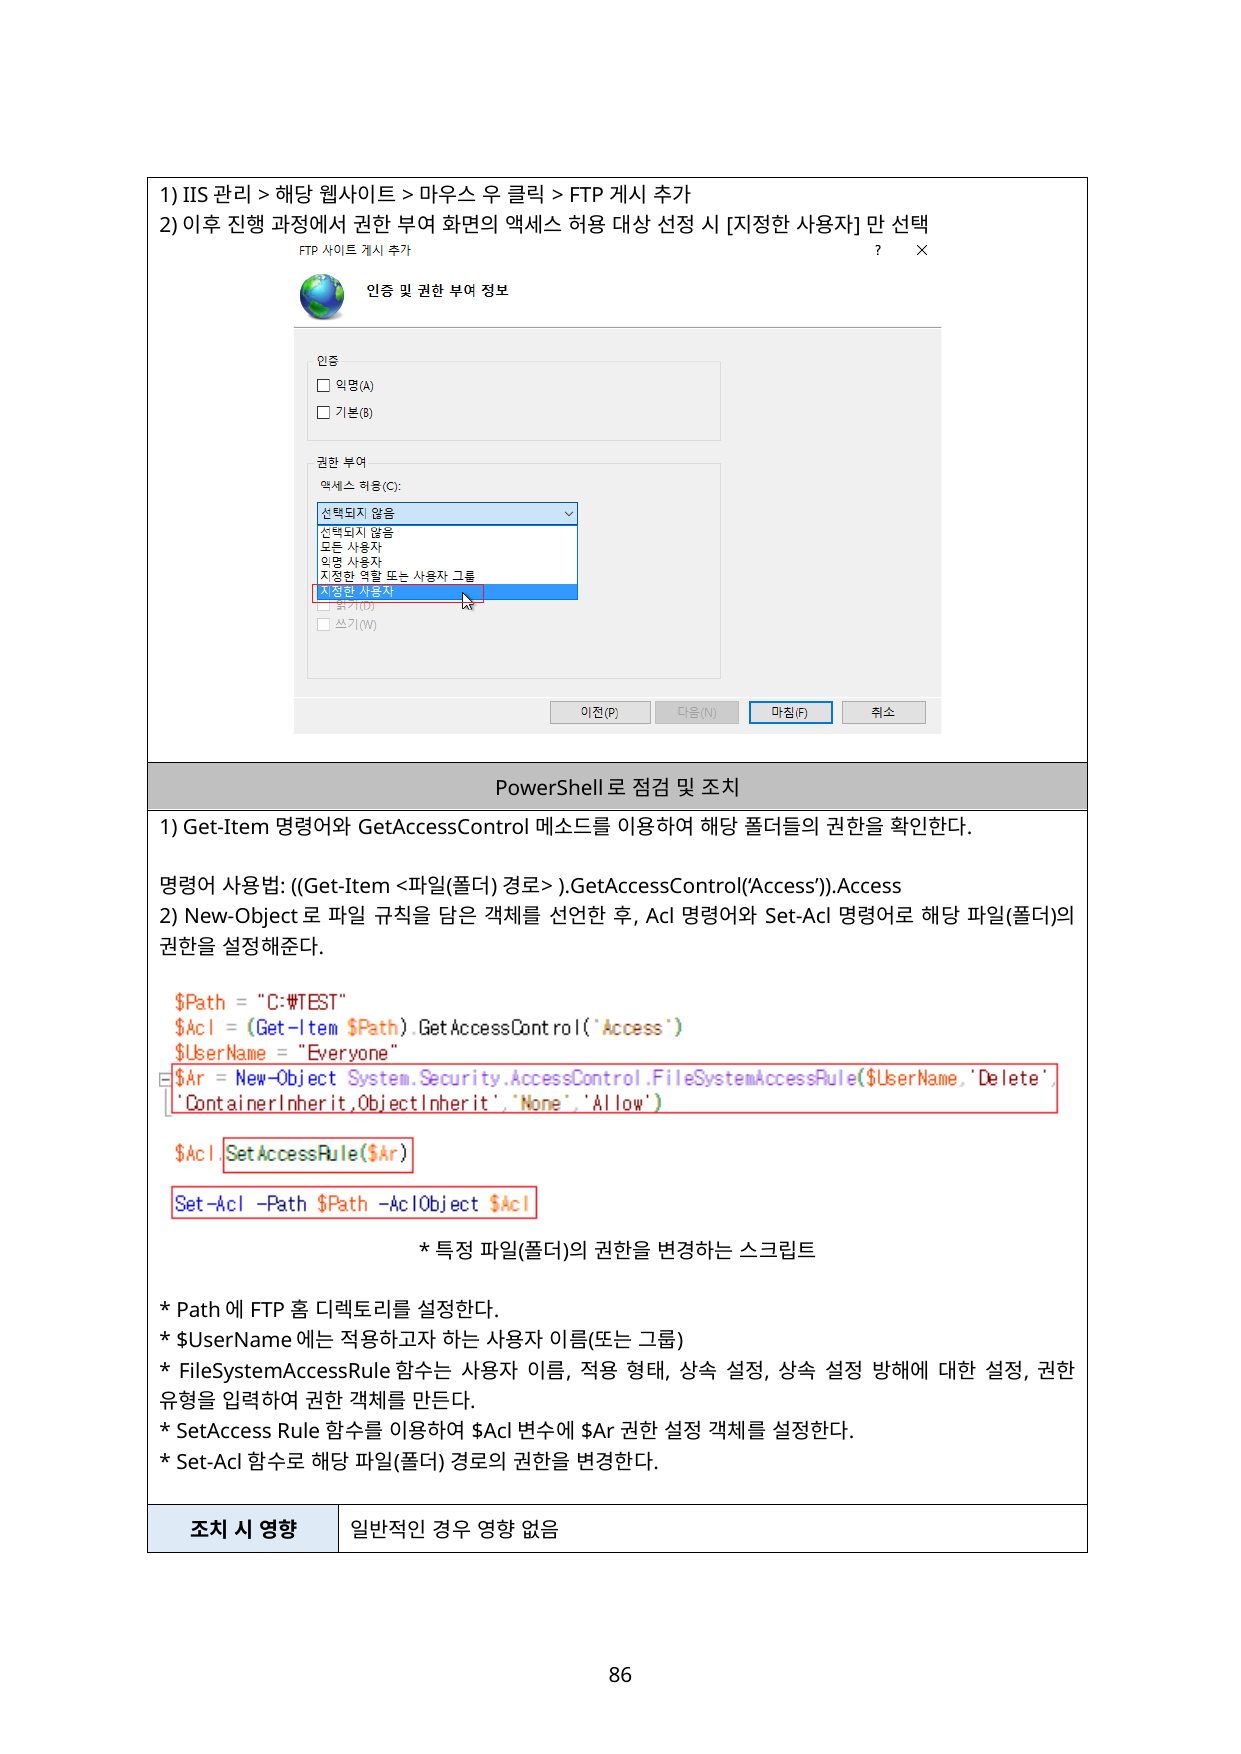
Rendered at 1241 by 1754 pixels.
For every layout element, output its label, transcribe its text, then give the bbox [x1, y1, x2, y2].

table_cell PowerShell로 점검 및 조치 [148, 763, 1087, 809]
picture [159, 988, 1063, 1235]
table_cell 일반적인 경우 영향 없음 [339, 1505, 1087, 1552]
table_cell 1) Get-Item 명령어와 GetAccessControl 메소드를 이용하여 해당 폴더들의 권한을 확인한다. 명령어 사용법: ((Get-Item <파일(폴더) 경로> ).GetAccessControl(‘Access’)).Access 2) New-Object로 파일 규칙을 담은 객체를 선언한 후, Acl 명령어와 Set-Acl 명령어로 해당 파일(폴더)의 권한을 설정해준다. * 특정 파일(폴더)의 권한을 변경하는 스크립트 * Path에 FTP 홈 디렉토리를 설정한다. * $UserName에는 적용하고자 하는 사용자 이름(또는 그룹) * FileSystemAccessRule함수는 사용자 이름, 적용 형태, 상속 설정, 상속 설정 방해에 대한 설정, 권한 유형을 입력하여 권한 객체를 만든다. * SetAccess Rule 함수를 이용하여 $Acl 변수에 $Ar 권한 설정 객체를 설정한다. * Set-Acl 함수로 해당 파일(폴더) 경로의 권한을 변경한다. [148, 811, 1087, 1504]
table_cell 조치 시 영향 [148, 1505, 338, 1552]
picture [293, 238, 942, 734]
table_cell 1) IIS 관리 > 해당 웹사이트 > 마우스 우 클릭 > FTP 게시 추가 2) 이후 진행 과정에서 권한 부여 화면의 액세스 허용 대상 선정 시 [지정한 사용자] 만 선택 [148, 178, 1087, 762]
